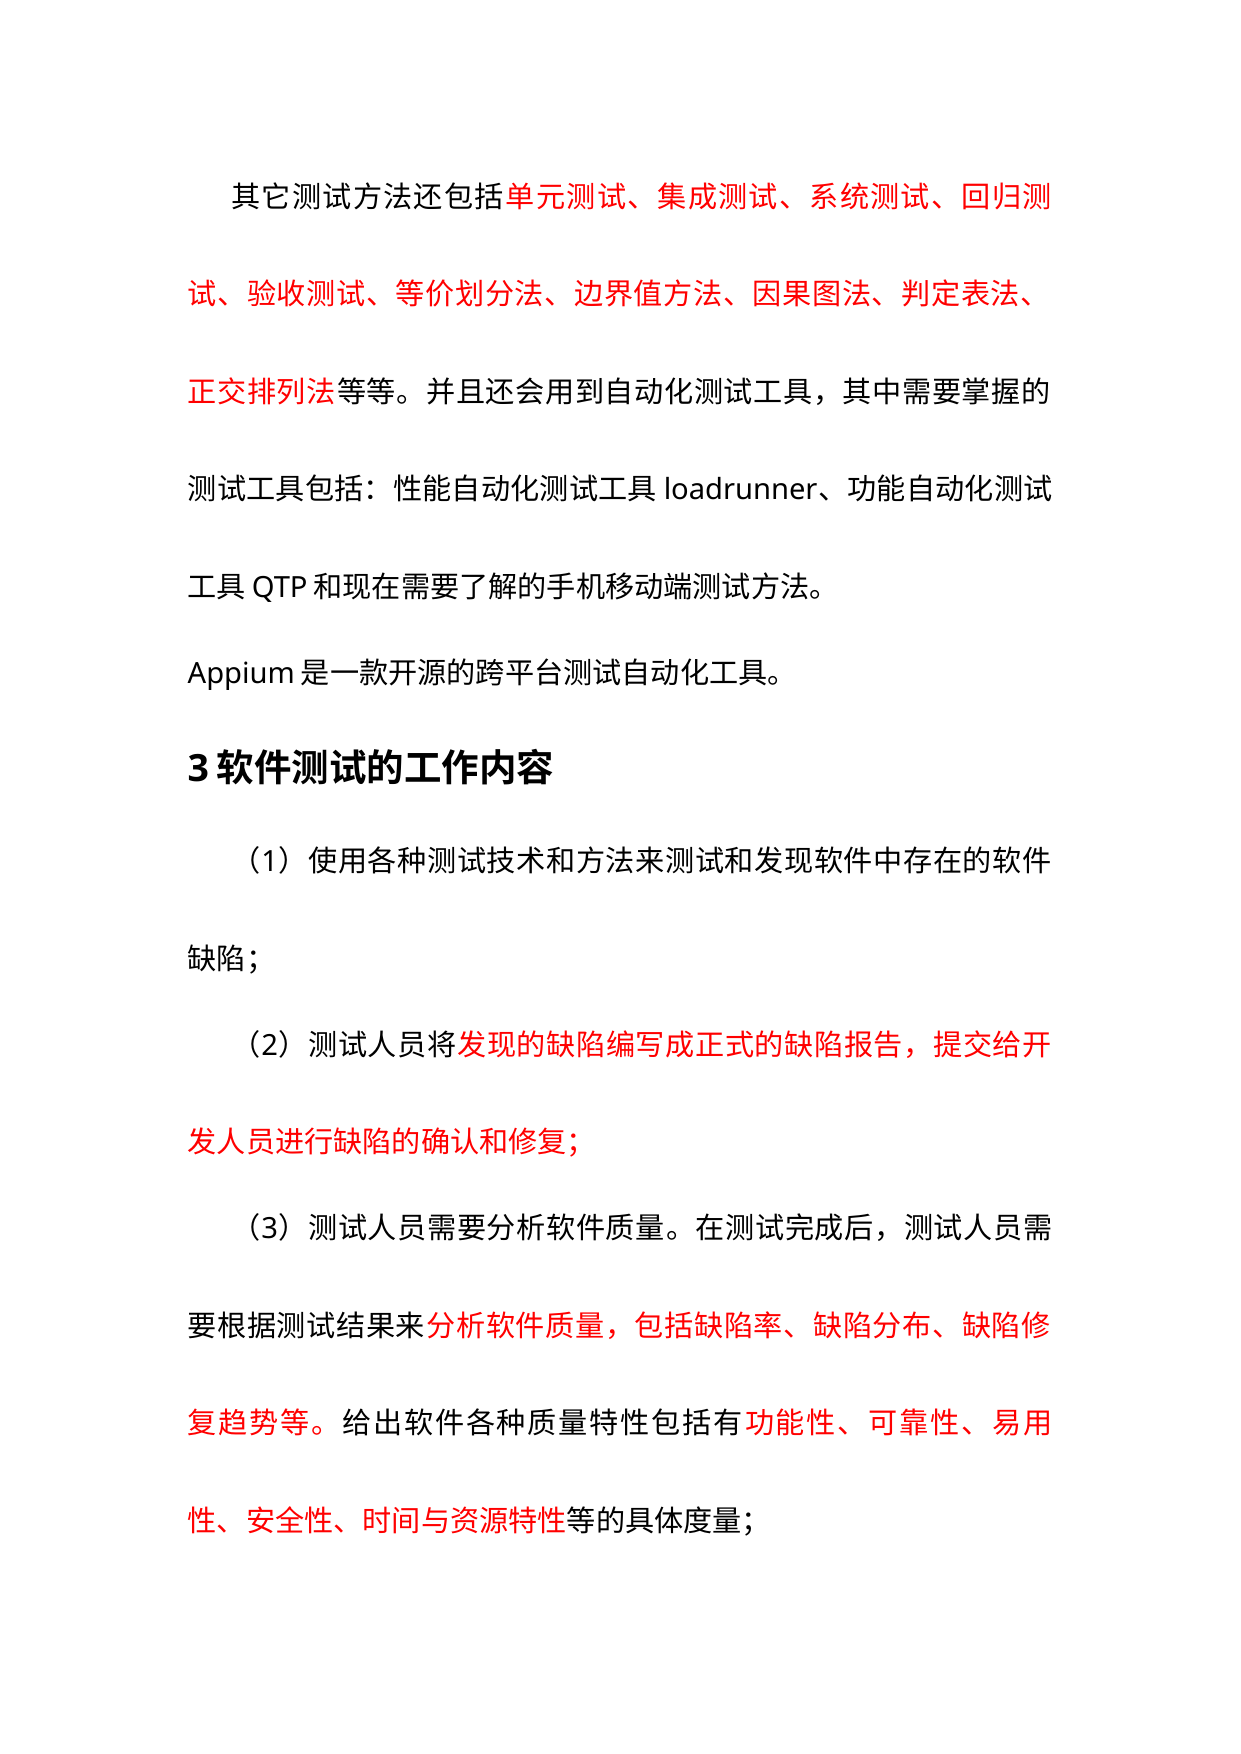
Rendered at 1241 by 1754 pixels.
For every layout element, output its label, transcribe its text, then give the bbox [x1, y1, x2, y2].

subtitle 3软件测试的工作内容 [187, 732, 1053, 797]
text （3）测试人员需要分析软件质量。在测试完成后，测试人员需要根据测试结果来分析软件质量，包括缺陷率、缺陷分布、缺陷修复趋势等。给出软件各种质量特性包括有功能性、可靠性、易用性、安全性、时间与资源特性等的具体度量； [187, 1194, 1053, 1551]
text （1）使用各种测试技术和方法来测试和发现软件中存在的软件缺陷； [187, 826, 1053, 989]
text Appium是一款开源的跨平台测试自动化工具。 [187, 638, 1053, 703]
text （2）测试人员将发现的缺陷编写成正式的缺陷报告，提交给开发人员进行缺陷的确认和修复； [187, 1010, 1053, 1173]
text 其它测试方法还包括单元测试、集成测试、系统测试、回归测试、验收测试、等价划分法、边界值方法、因果图法、判定表法、正交排列法等等。并且还会用到自动化测试工具，其中需要掌握的测试工具包括：性能自动化测试工具loadrunner、功能自动化测试工具QTP和现在需要了解的手机移动端测试方法。 [187, 162, 1053, 617]
